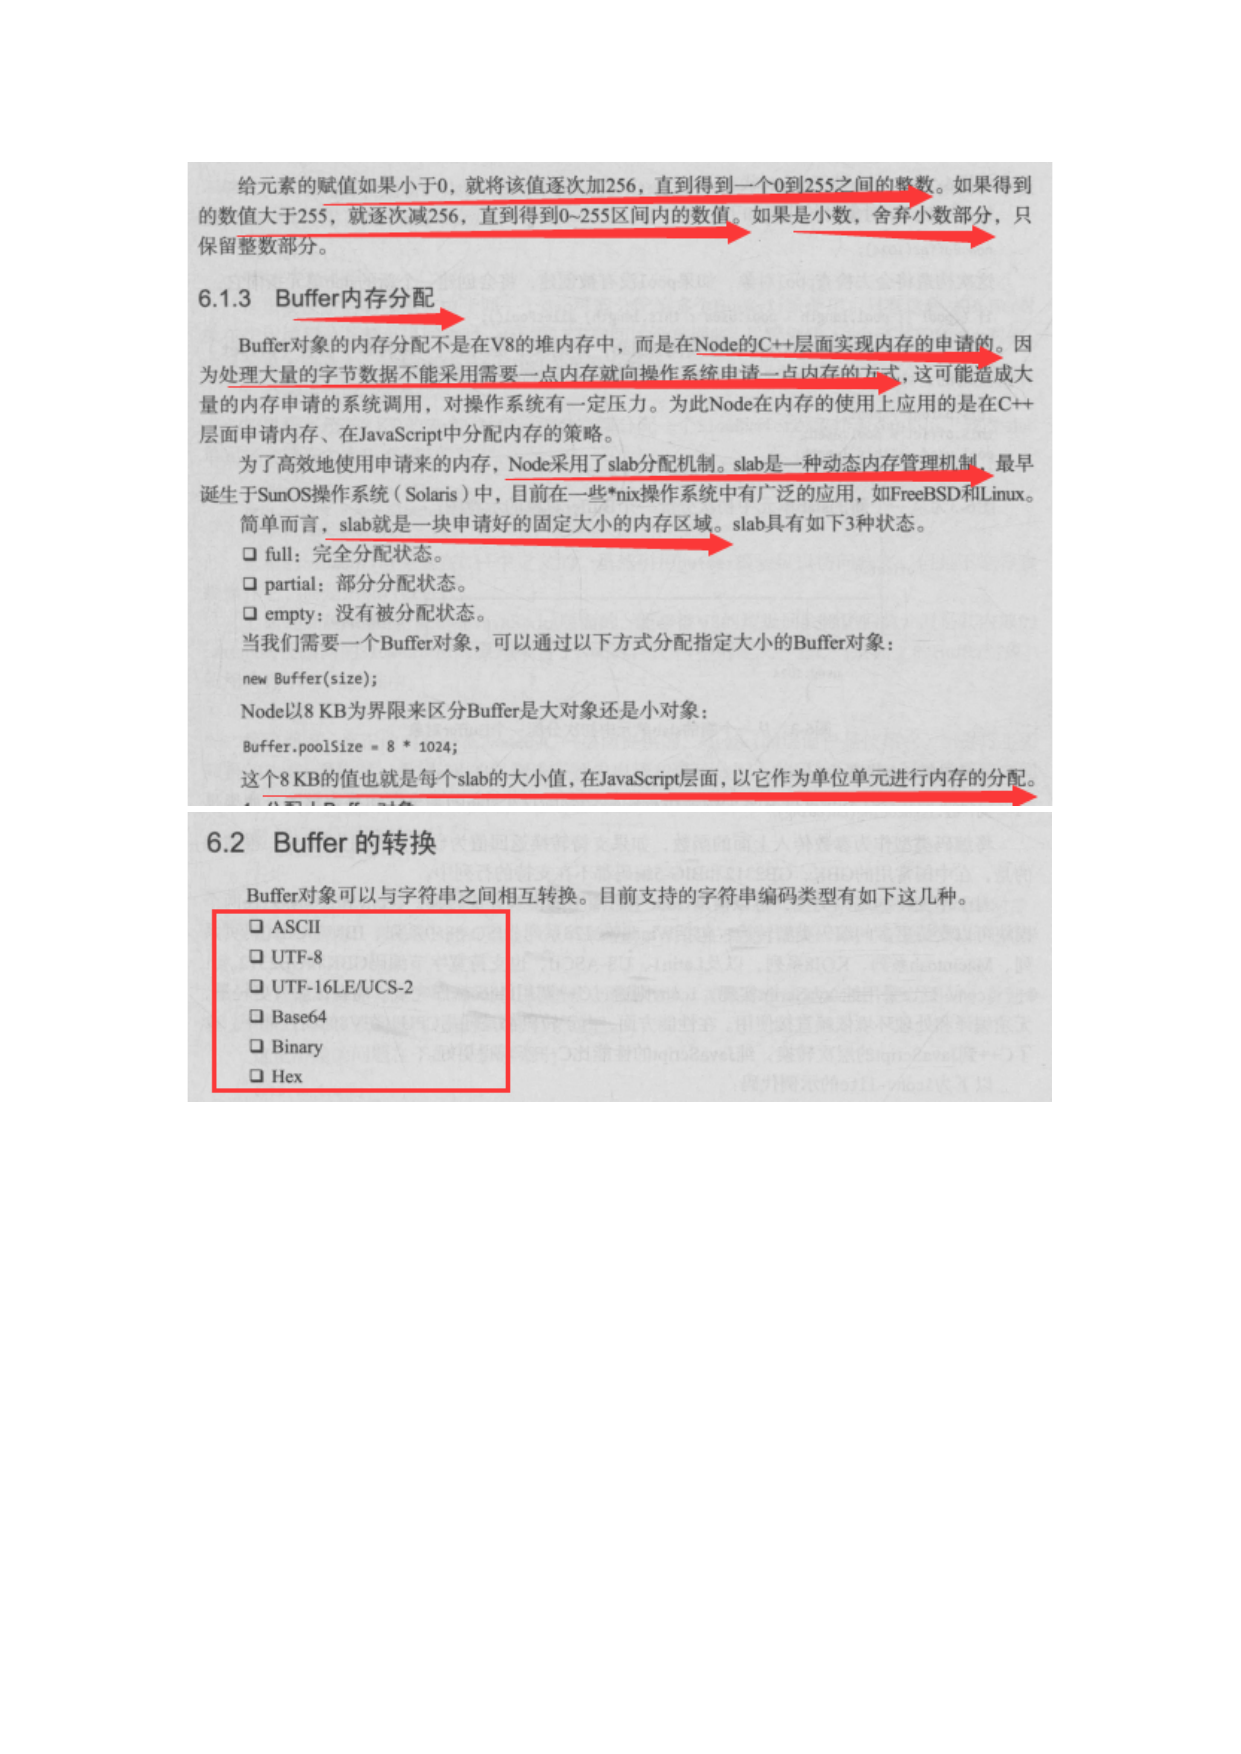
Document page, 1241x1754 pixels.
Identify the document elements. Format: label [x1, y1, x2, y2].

picture [187, 162, 1053, 806]
picture [187, 812, 1052, 1102]
